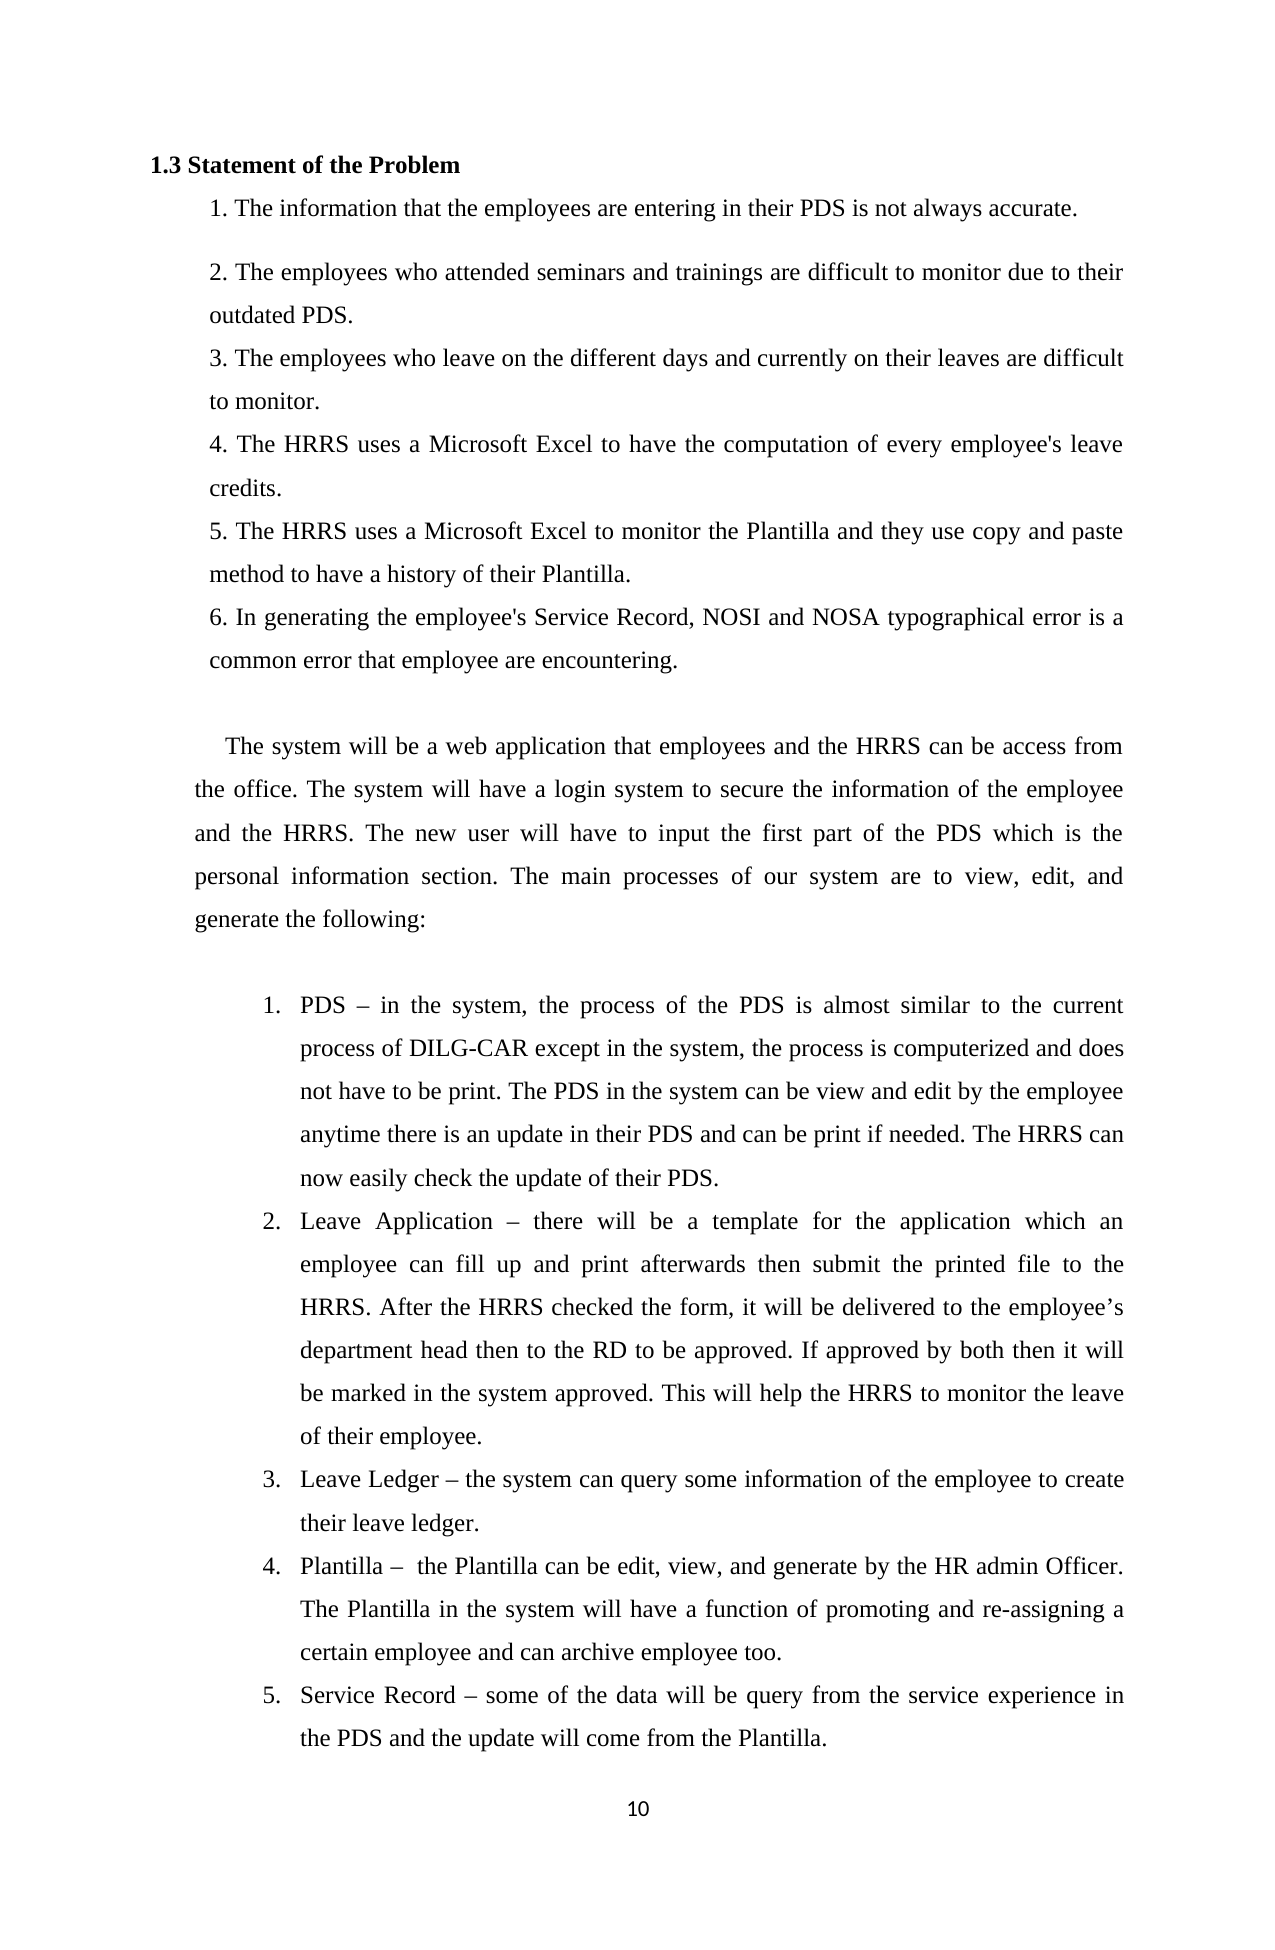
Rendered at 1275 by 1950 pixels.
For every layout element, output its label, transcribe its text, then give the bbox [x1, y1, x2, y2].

text 5. The HRRS uses a Microsoft Excel to monitor the Plantilla and they use copy and paste method to have a history of their Plantilla. [209, 516, 1125, 588]
text 3. The employees who leave on the different days and currently on their leaves are difficult to monitor. [209, 343, 1125, 415]
text 1. The information that the employees are entering in their PDS is not always accurate. [209, 193, 1125, 222]
list Plantilla – the Plantilla can be edit, view, and generate by the HR admin Officer. The Plantilla in the system will have a function of promoting and re-assigning a certain employee and can archive employee too. [262, 1551, 1125, 1666]
list PDS – in the system, the process of the PDS is almost similar to the current process of DILG-CAR except in the system, the process is computerized and does not have to be print. The PDS in the system can be view and edit by the employee anytime there is an update in their PDS and can be print if needed. The HRRS can now easily check the update of their PDS. [262, 990, 1125, 1191]
text 4. The HRRS uses a Microsoft Excel to have the computation of every employee's leave credits. [209, 429, 1125, 501]
list The system will be a web application that employees and the HRRS can be access from the office. The system will have a login system to secure the information of the employee and the HRRS. The new user will have to input the first part of the PDS which is the personal information section. The main processes of our system are to view, edit, and generate the following: [194, 731, 1125, 933]
text 2. The employees who attended seminars and trainings are difficult to monitor due to their outdated PDS. [209, 257, 1125, 329]
list Leave Application – there will be a template for the application which an employee can fill up and print afterwards then submit the printed file to the HRRS. After the HRRS checked the form, it will be delivered to the employee’s department head then to the RD to be approved. If approved by both then it will be marked in the system approved. This will help the HRRS to monitor the leave of their employee. [262, 1206, 1125, 1450]
list Statement of the Problem [150, 150, 1125, 179]
text 6. In generating the employee's Service Record, NOSI and NOSA typographical error is a common error that employee are encountering. [209, 602, 1125, 674]
list Leave Ledger – the system can query some information of the employee to create their leave ledger. [262, 1464, 1125, 1536]
list Service Record – some of the data will be query from the service experience in the PDS and the update will come from the Plantilla. [262, 1680, 1125, 1752]
